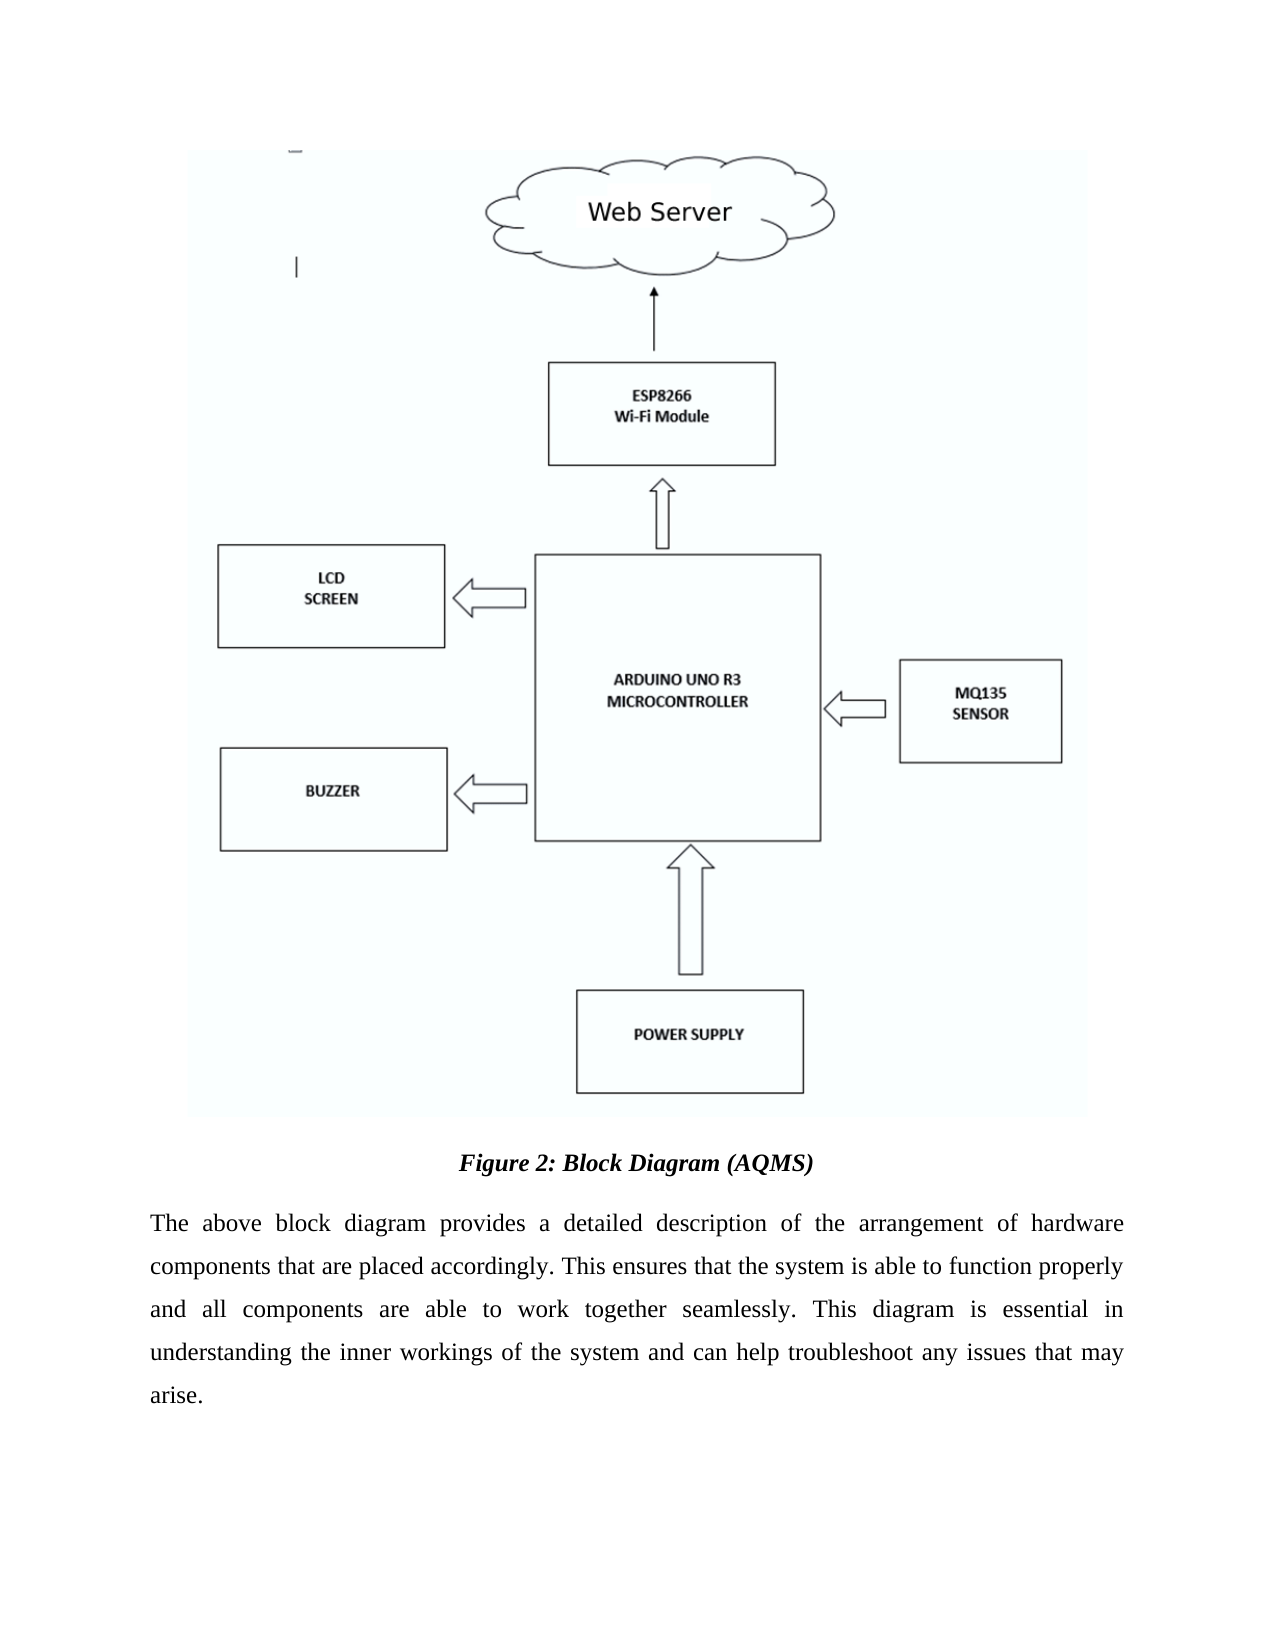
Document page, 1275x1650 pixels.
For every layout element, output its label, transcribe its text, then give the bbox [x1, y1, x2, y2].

text Figure 2: Block Diagram (AQMS) [150, 1148, 1125, 1177]
picture [187, 150, 1088, 1117]
text The above block diagram provides a detailed description of the arrangement of hardware components that are placed accordingly. This ensures that the system is able to function properly and all components are able to work together seamlessly. This diagram is essential in understanding the inner workings of the system and can help troubleshoot any issues that may arise. [150, 1208, 1125, 1409]
